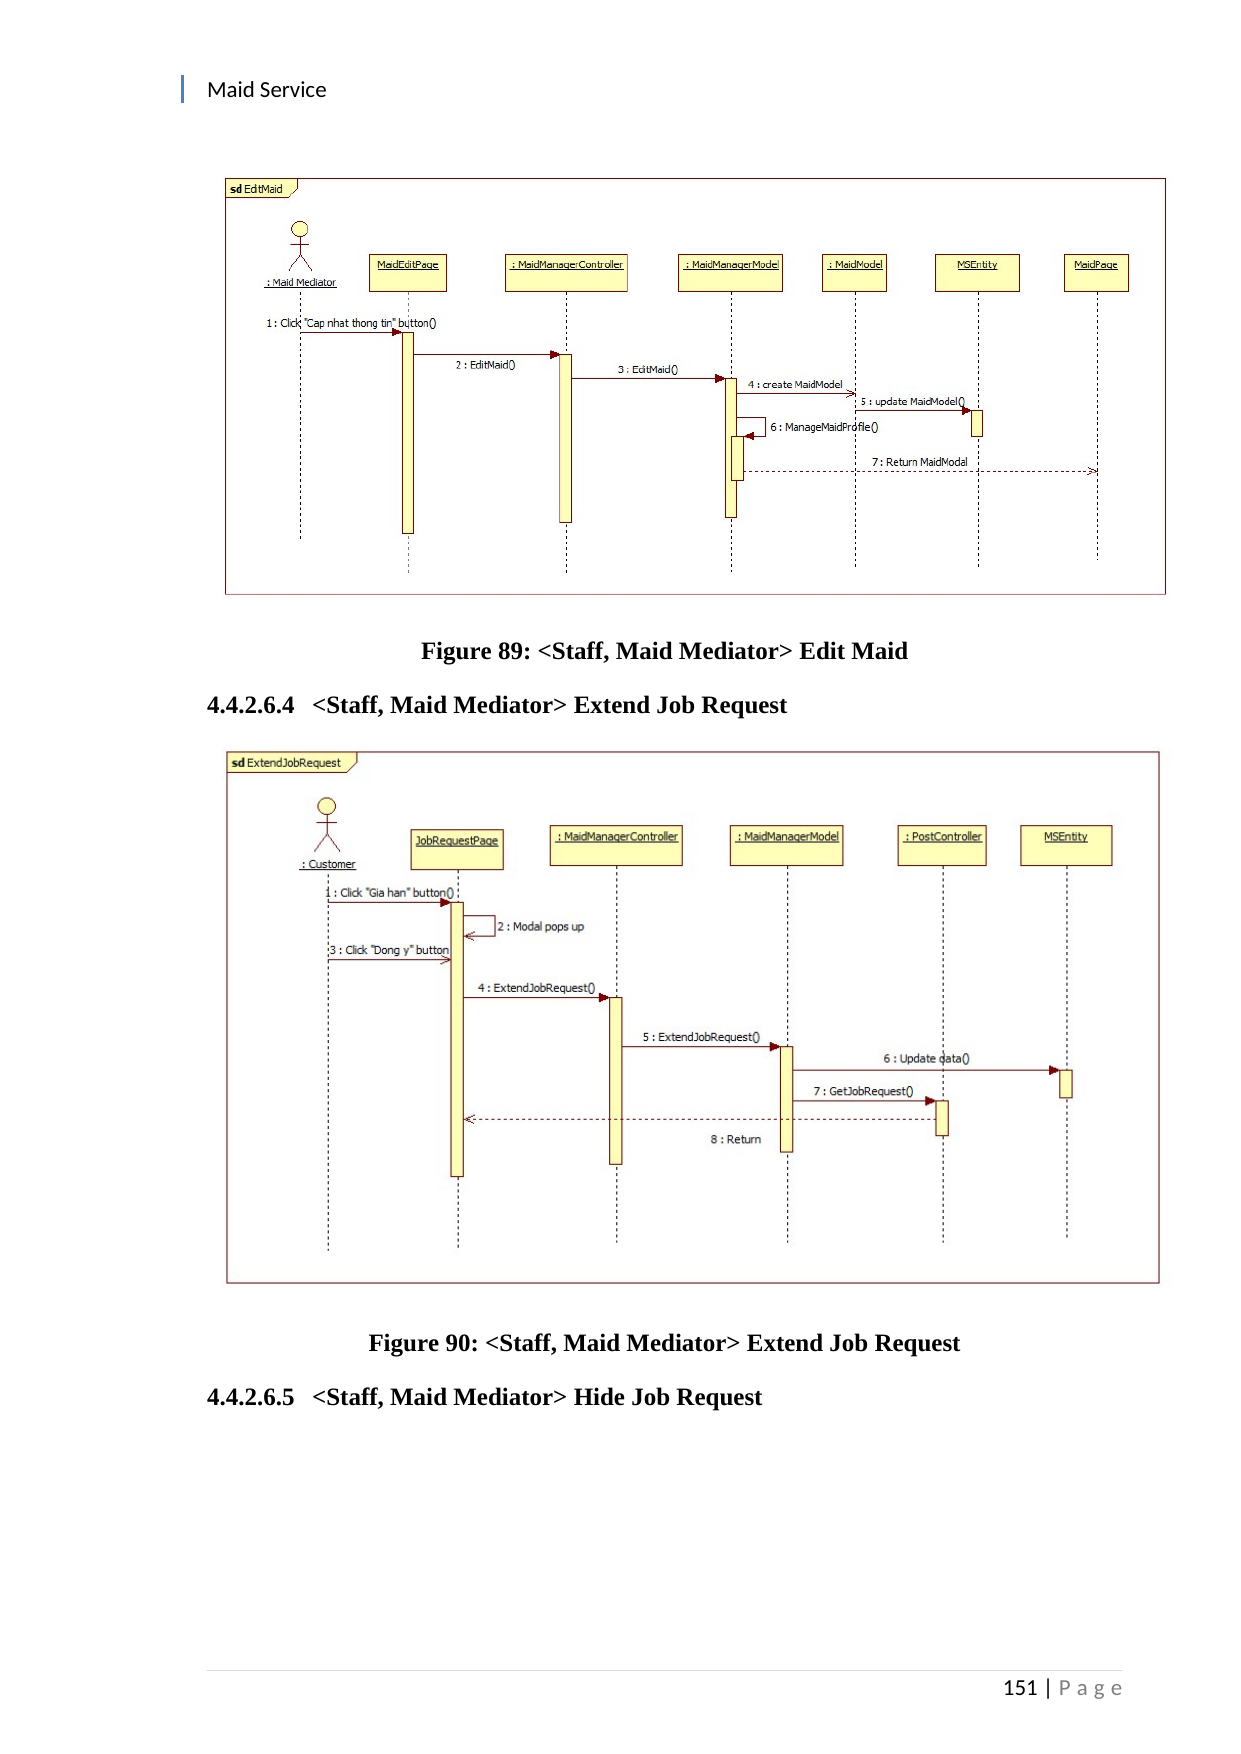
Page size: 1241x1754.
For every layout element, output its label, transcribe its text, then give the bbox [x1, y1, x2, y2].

subtitle <Staff, Maid Mediator> Hide Job Request [207, 1382, 1122, 1411]
picture [206, 731, 1179, 1303]
subtitle Figure 89: <Staff, Maid Mediator> Extend Job Request [207, 1328, 1122, 1357]
subtitle <Staff, Maid Mediator> Extend Job Request [207, 690, 1122, 719]
picture [206, 160, 1183, 612]
subtitle Figure 88: <Staff, Maid Mediator> Edit Maid [207, 636, 1122, 665]
